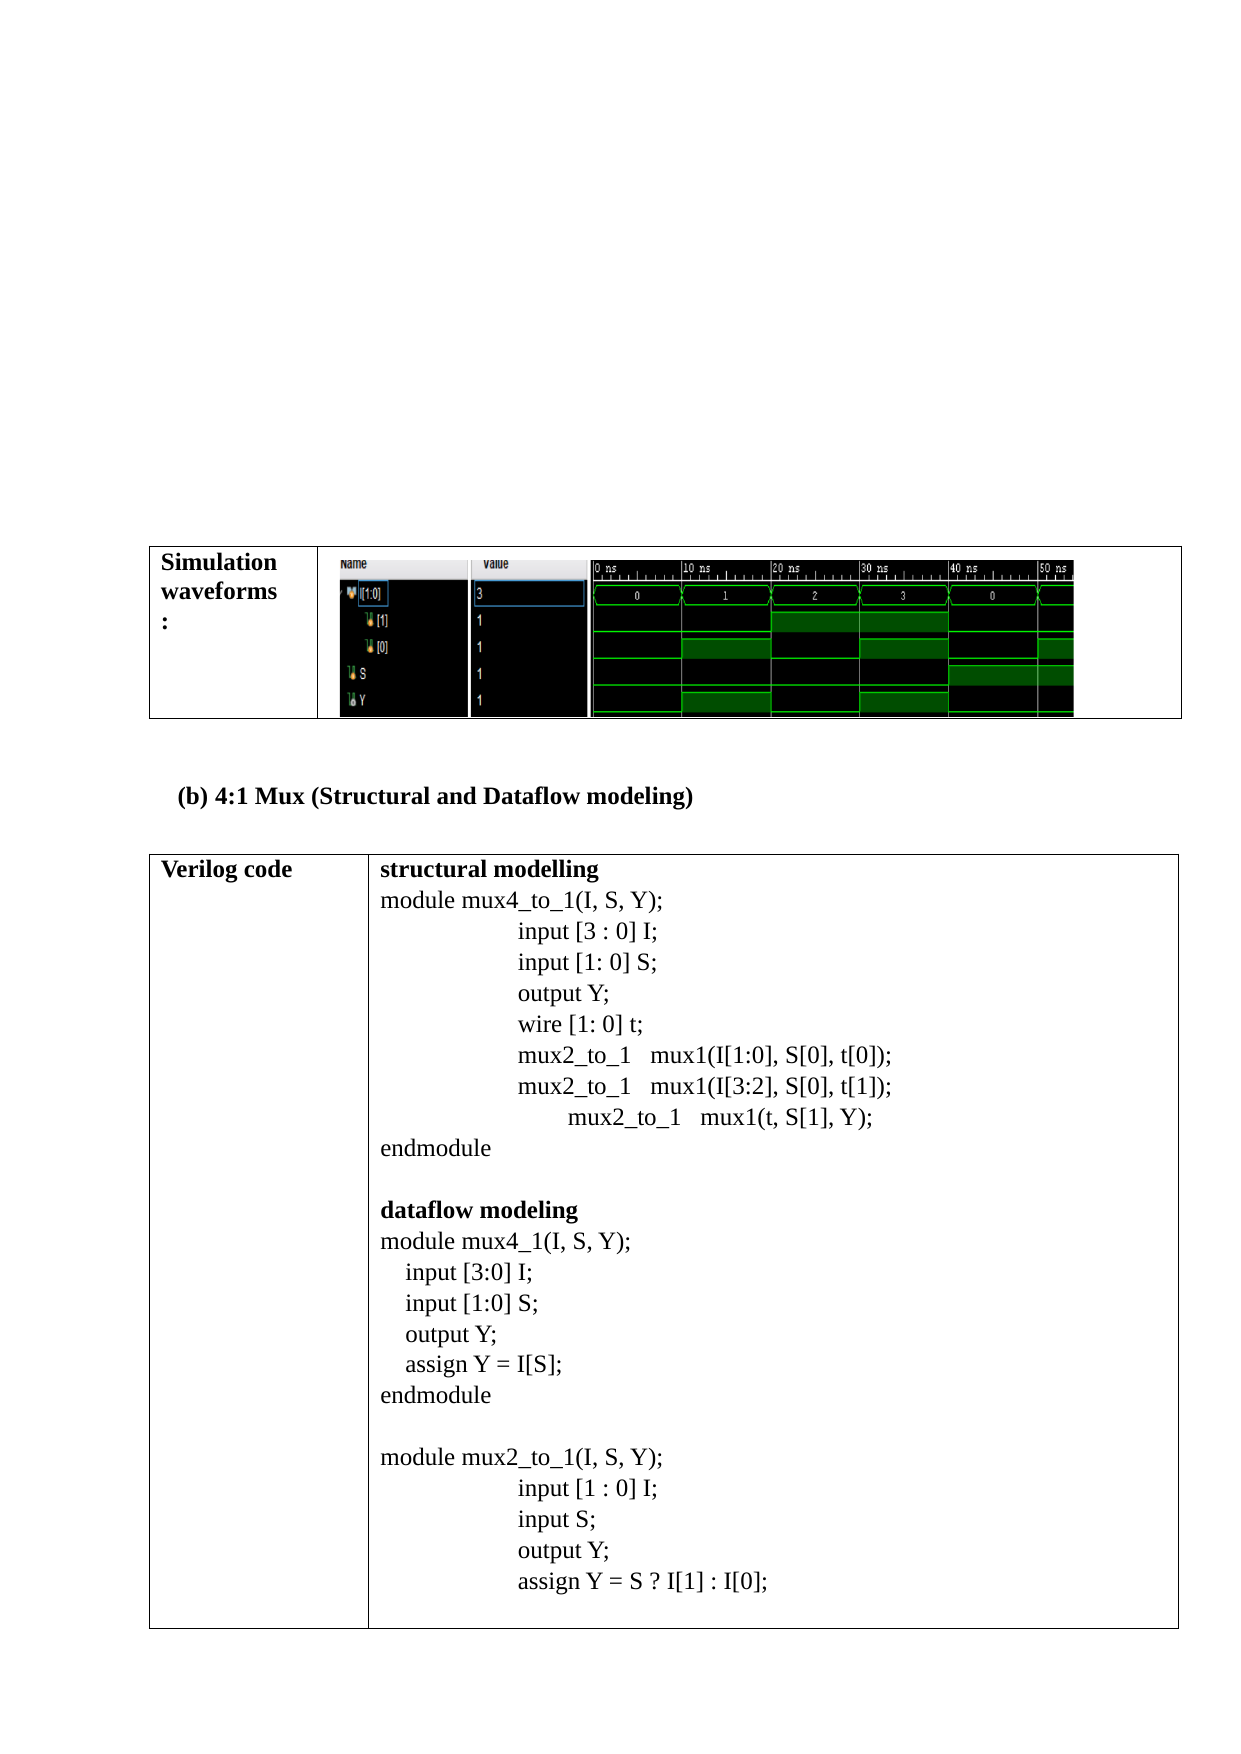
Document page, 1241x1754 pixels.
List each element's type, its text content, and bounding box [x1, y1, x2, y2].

picture [339, 560, 1073, 717]
text (b) 4:1 Mux (Structural and Dataflow modeling) [177, 781, 1151, 810]
table_cell Simulation waveforms: [150, 547, 317, 718]
table_header Verilog code [150, 855, 368, 1628]
table_cell [318, 547, 1181, 718]
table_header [369, 855, 1178, 1628]
